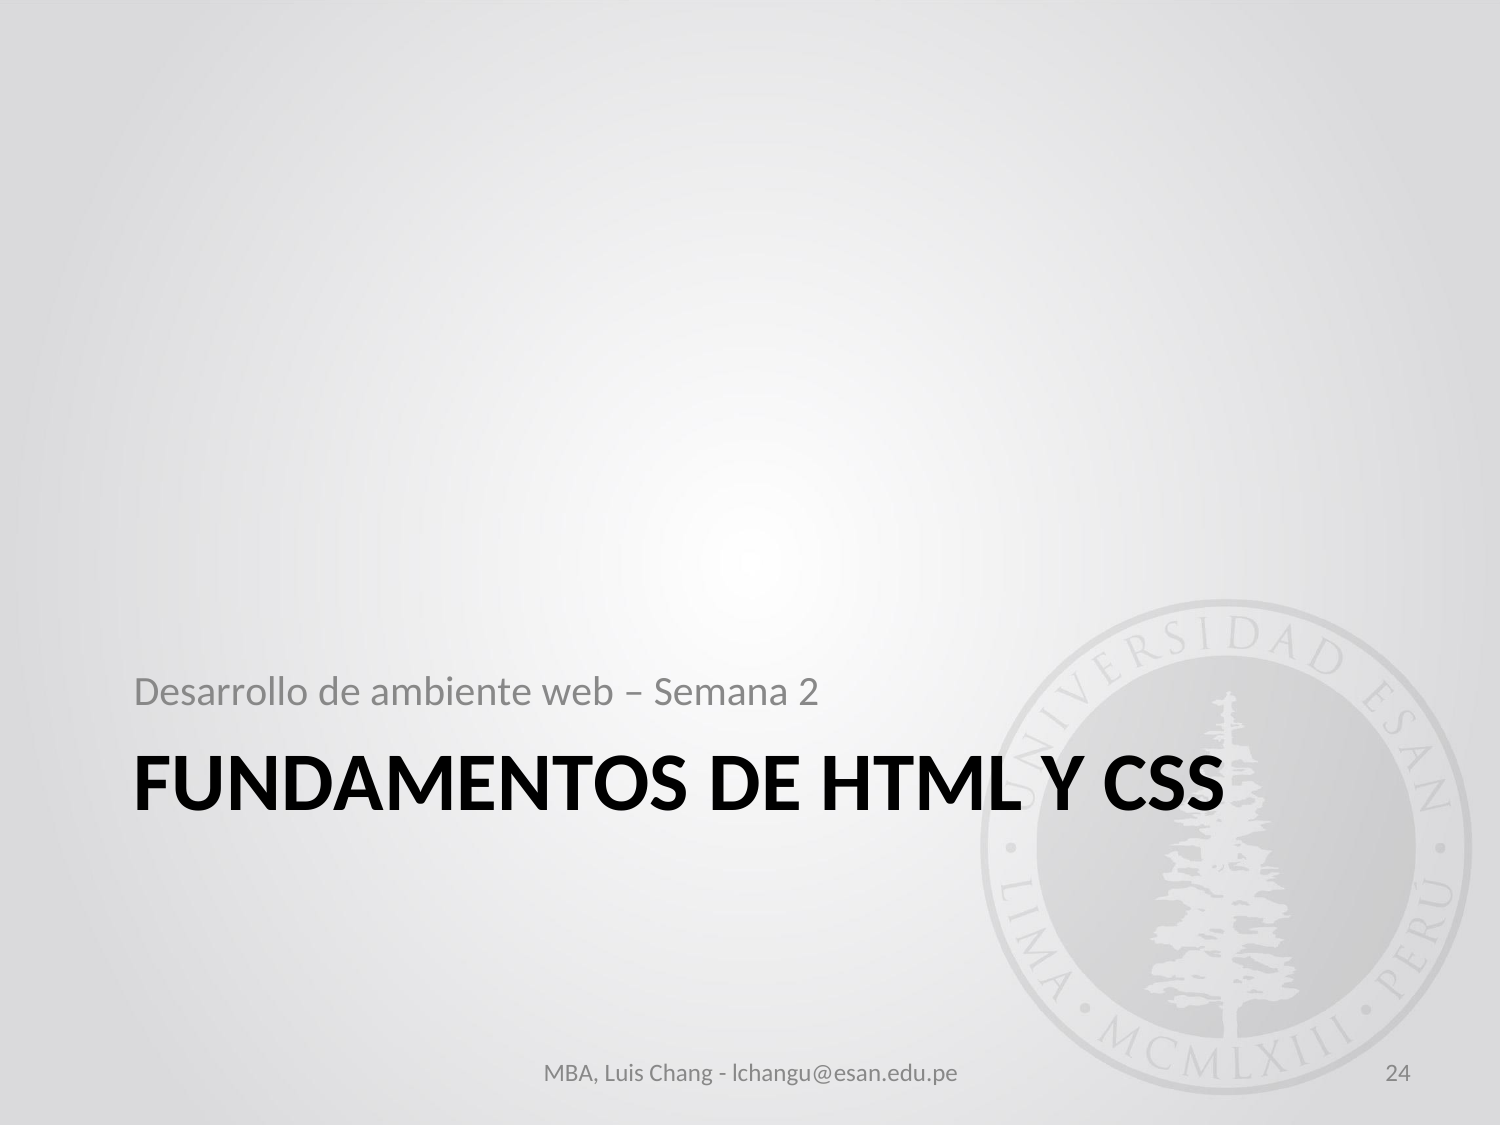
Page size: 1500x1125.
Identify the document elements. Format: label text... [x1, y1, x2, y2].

text MBA, Luis Chang - lchangu@esan.edu.pe 24 [543, 1057, 1500, 1088]
picture [0, 0, 1500, 1125]
text Desarrollo de ambiente web – Semana 2 [133, 665, 1500, 716]
subtitle FUNDAMENTOS DE HTML Y CSS [133, 729, 1500, 831]
